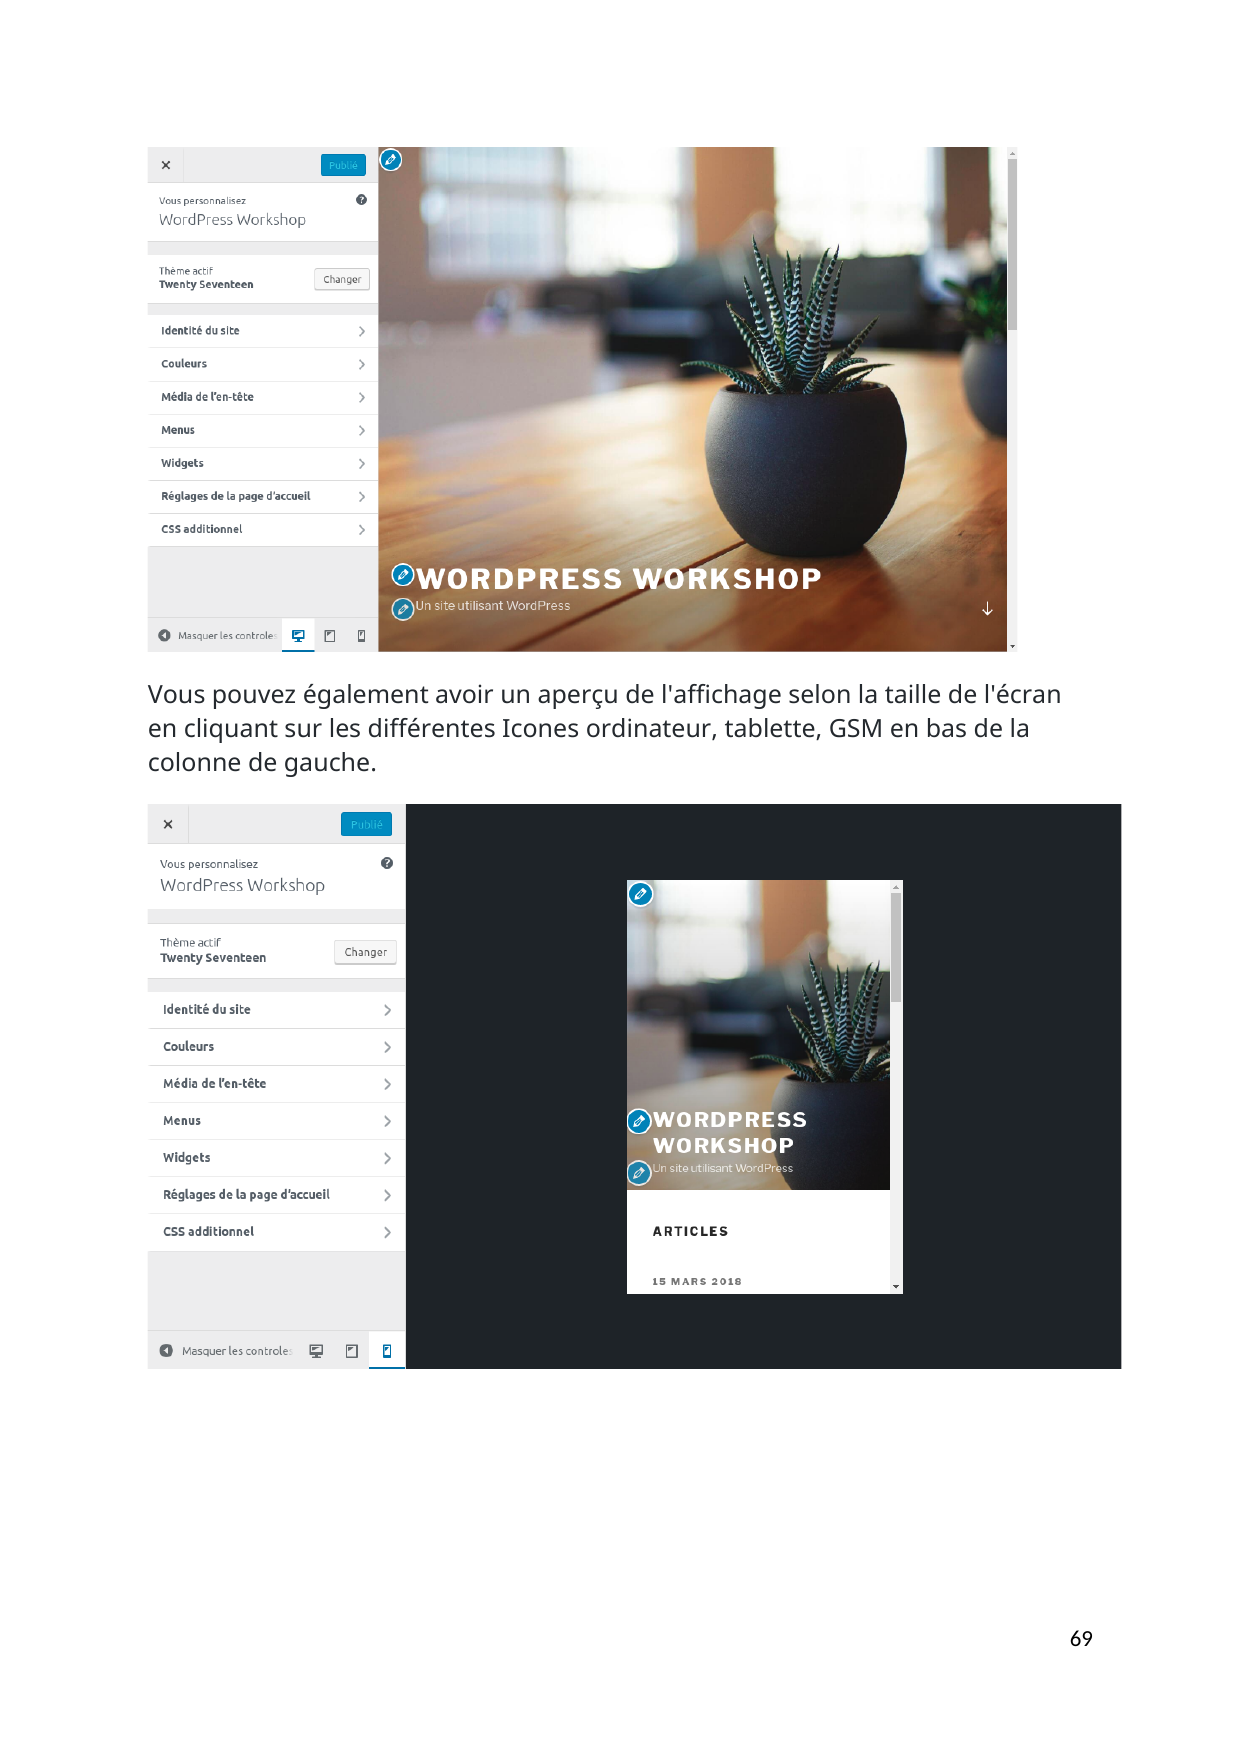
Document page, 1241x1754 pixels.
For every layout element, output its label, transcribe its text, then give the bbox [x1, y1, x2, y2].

text Vous pouvez également avoir un aperçu de l'affichage selon la taille de l'écran en cliquant sur les différentes Icones ordinateur, tablette, GSM en bas de la colonne de gauche. [148, 677, 1093, 779]
picture [147, 804, 1122, 1369]
picture [147, 147, 1018, 652]
